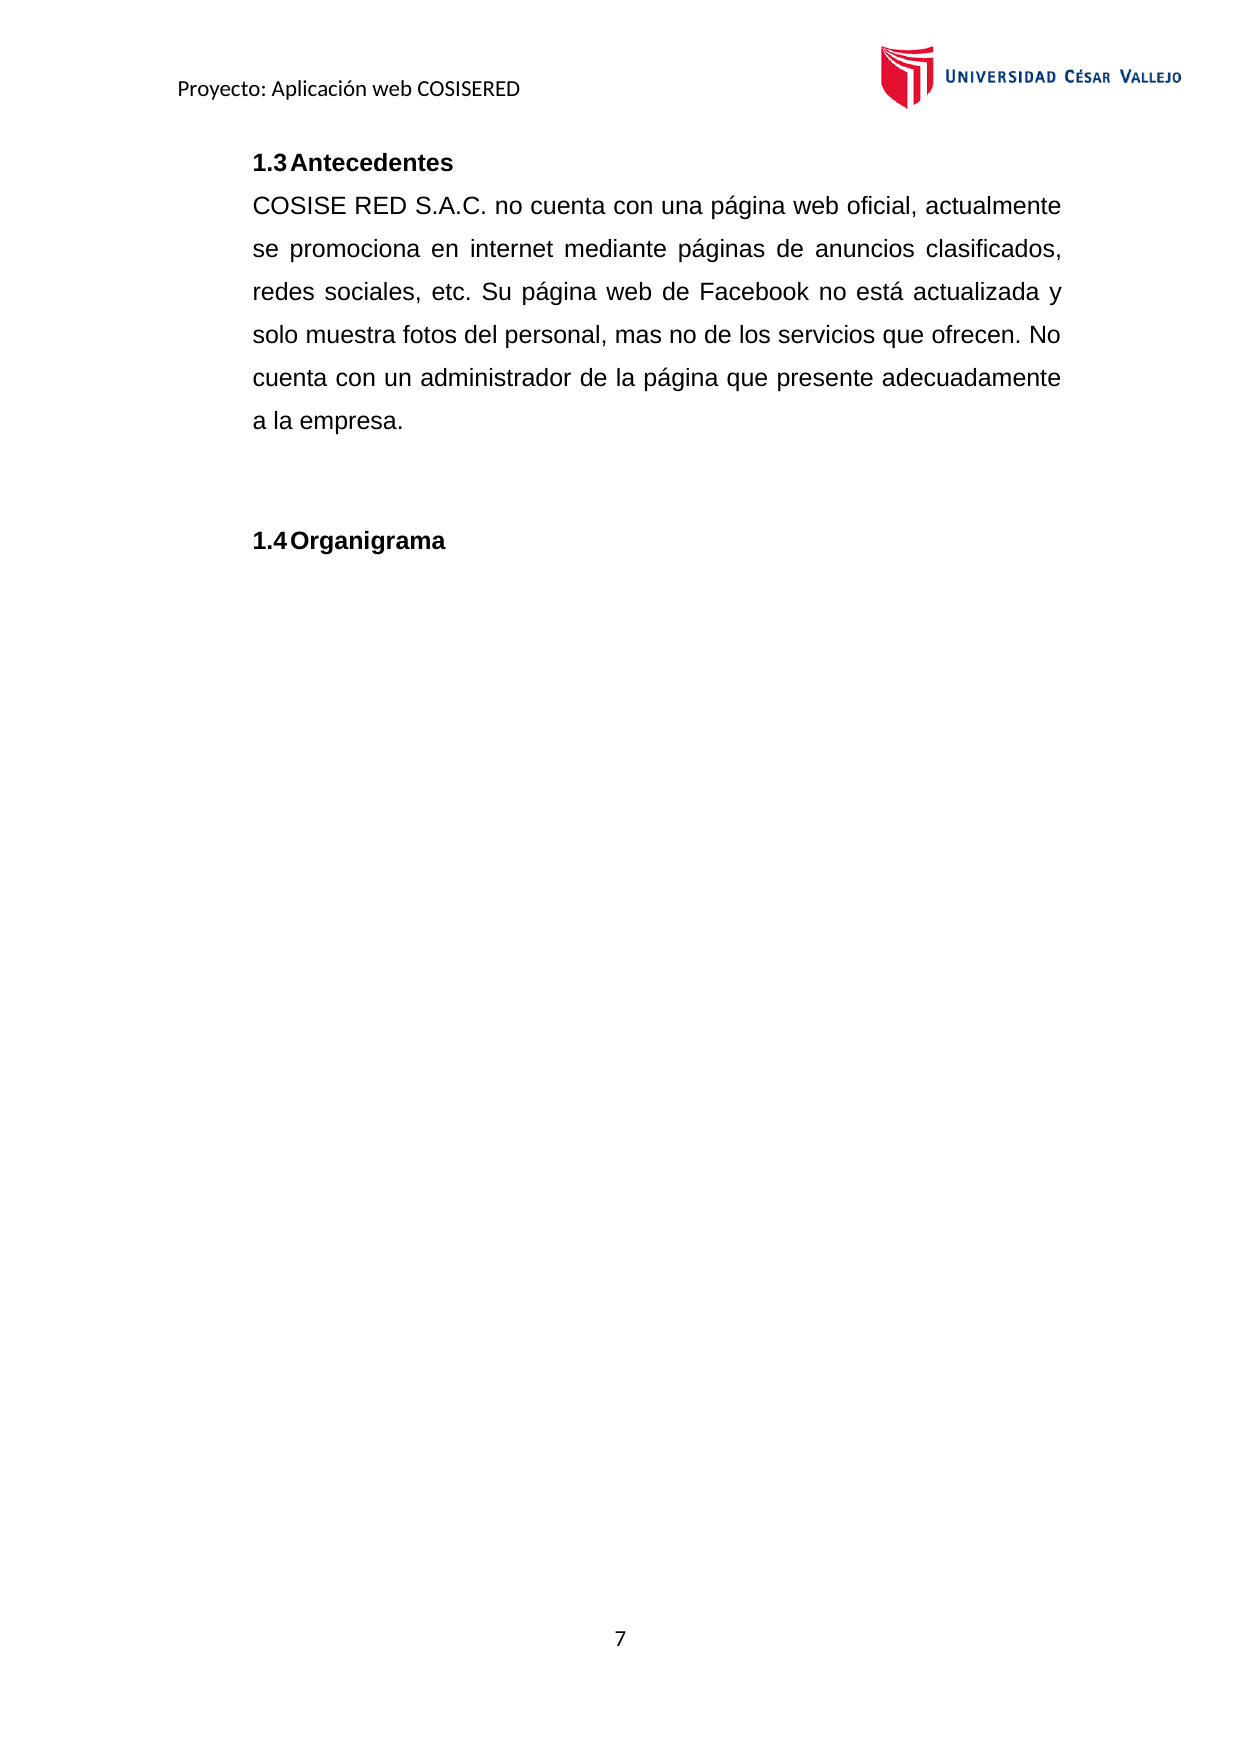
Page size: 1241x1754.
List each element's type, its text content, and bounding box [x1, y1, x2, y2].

subtitle Antecedentes [252, 148, 1063, 176]
subtitle Organigrama [252, 526, 1063, 610]
list COSISE RED S.A.C. no cuenta con una página web oficial, actualmente se promociona en internet mediante páginas de anuncios clasificados, redes sociales, etc. Su página web de Facebook no está actualizada y solo muestra fotos del personal, mas no de los servicios que ofrecen. No cuenta con un administrador de la página que presente adecuadamente a la empresa. [252, 191, 1063, 435]
picture [872, 33, 1190, 118]
